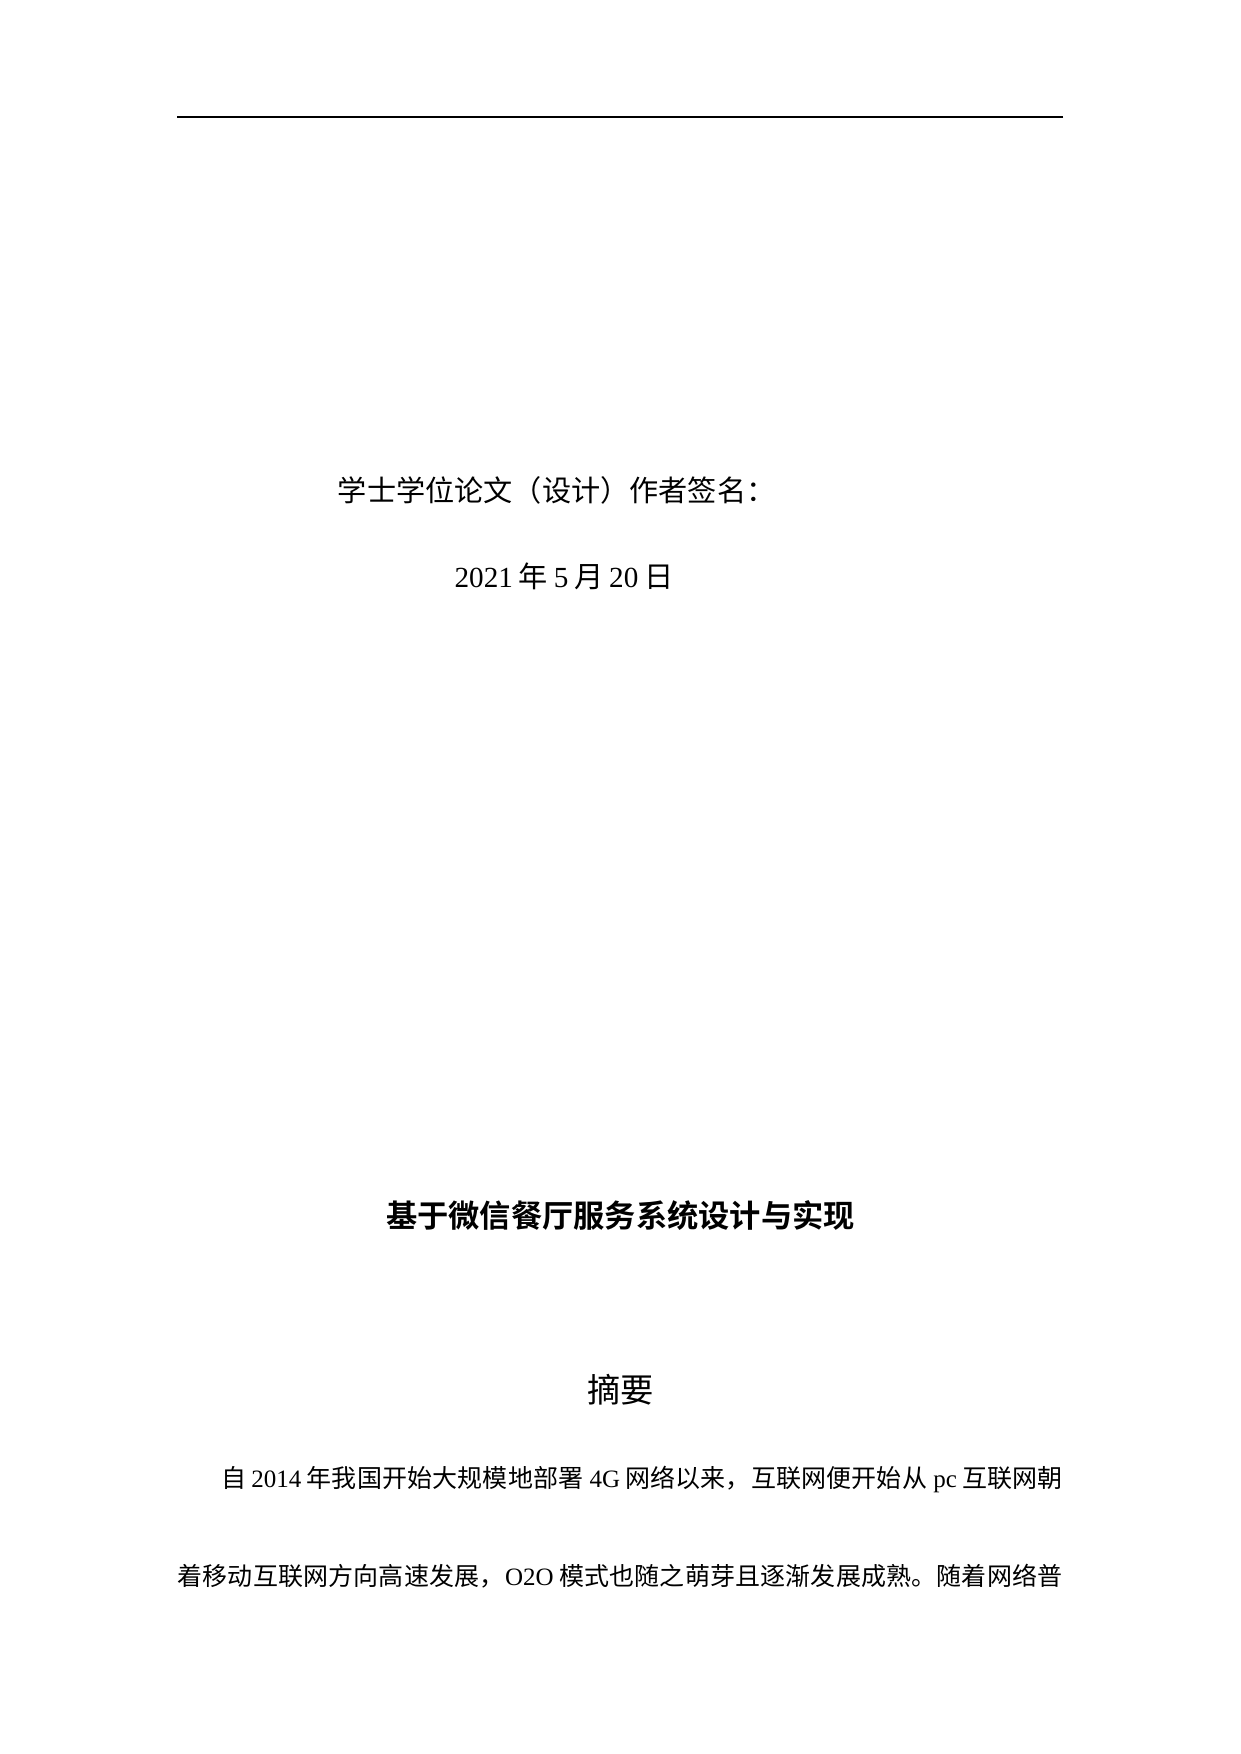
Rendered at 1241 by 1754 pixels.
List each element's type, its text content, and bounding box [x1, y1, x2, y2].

text 基于微信餐厅服务系统设计与实现 [177, 1182, 1063, 1247]
text 2021年5月20日 [177, 543, 1063, 608]
text 学士学位论文（设计）作者签名： [177, 457, 1063, 522]
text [177, 1444, 1063, 1607]
text 摘要 [177, 1356, 1063, 1421]
